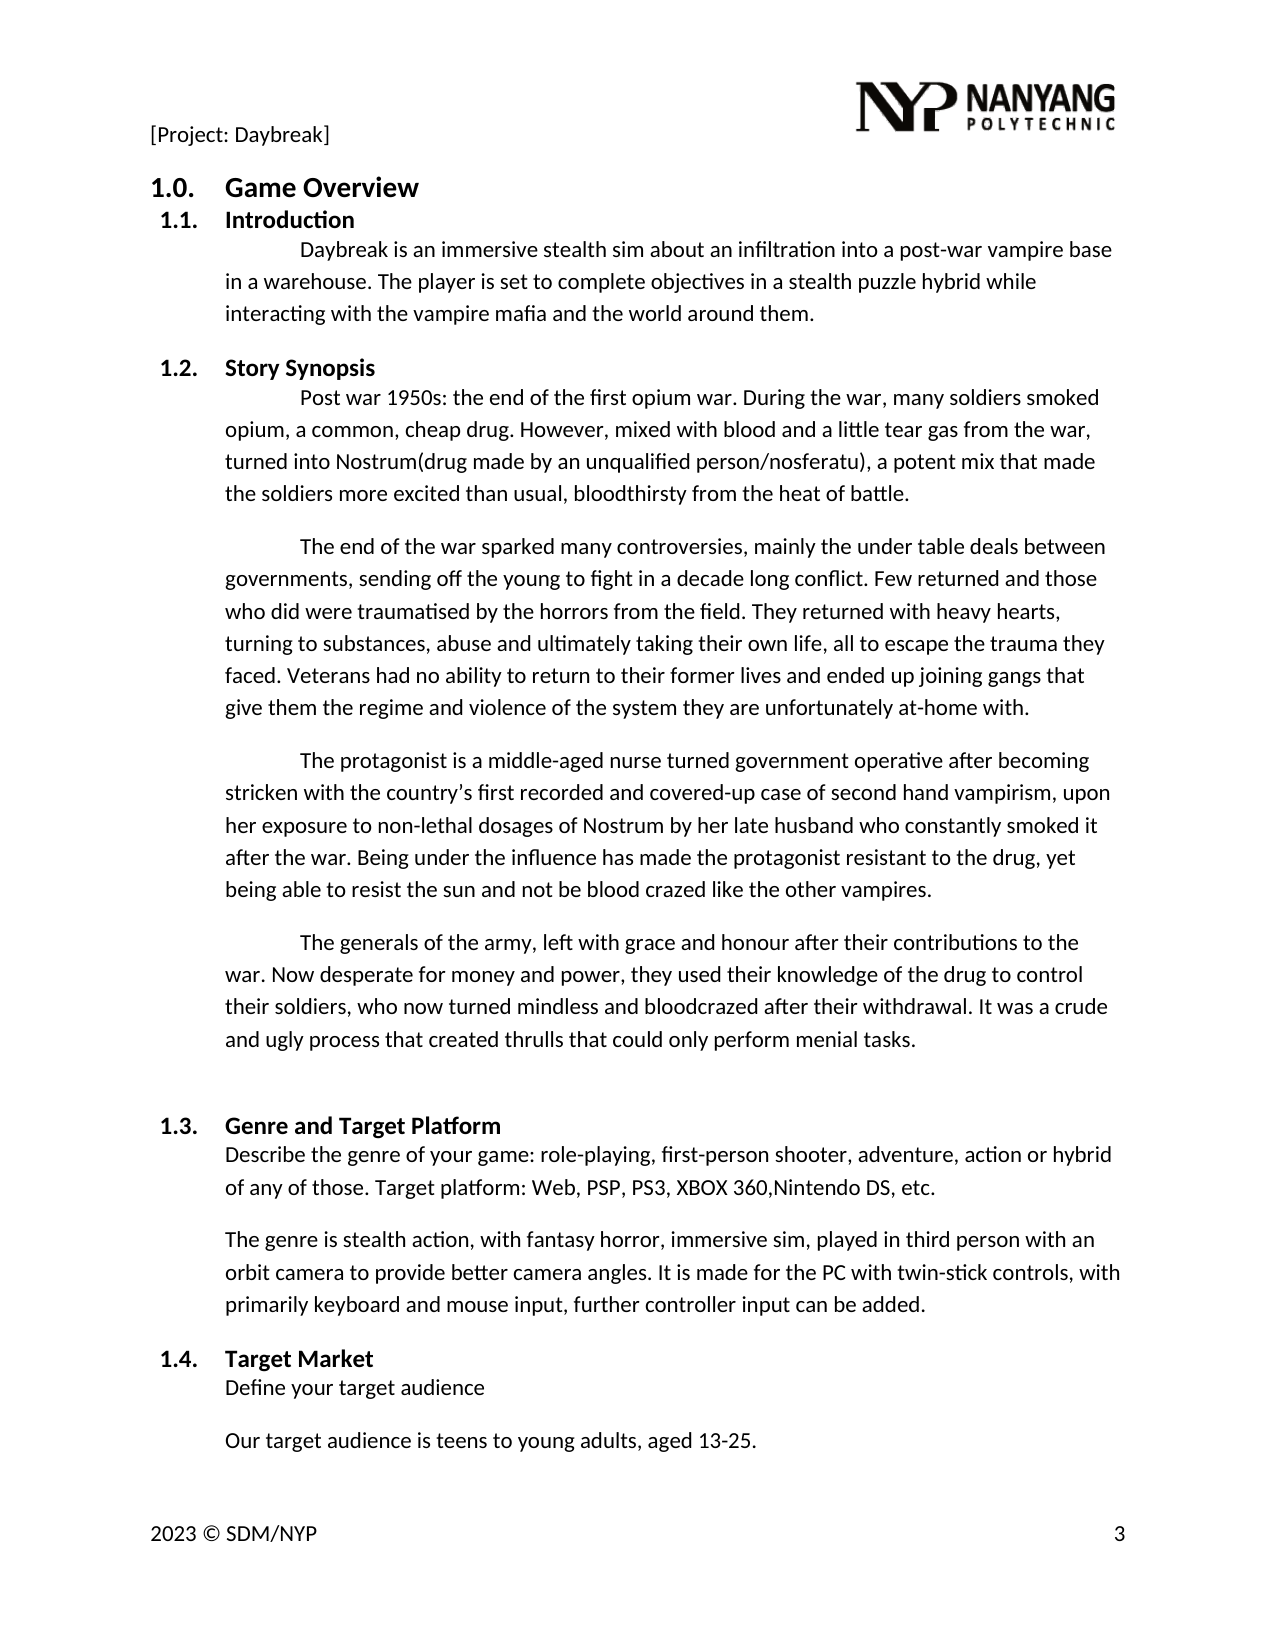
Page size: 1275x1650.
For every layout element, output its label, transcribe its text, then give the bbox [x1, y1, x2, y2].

text Our target audience is teens to young adults, aged 13-25. [225, 1427, 1125, 1454]
text Define your target audience [225, 1373, 1125, 1402]
text The end of the war sparked many controversies, mainly the under table deals between governments, sending off the young to fight in a decade long conflict. Few returned and those who did were traumatised by the horrors from the field. They returned with heavy hearts, turning to substances, abuse and ultimately taking their own life, all to escape the trauma they faced. Veterans had no ability to return to their former lives and ended up joining gangs that give them the regime and violence of the system they are unfortunately at-home with. [225, 532, 1125, 721]
subtitle Genre and Target Platform [159, 1110, 1125, 1140]
text Daybreak is an immersive stealth sim about an infiltration into a post-war vampire base in a warehouse. The player is set to complete objectives in a stealth puzzle hybrid while interacting with the vampire mafia and the world around them. [225, 235, 1125, 327]
subtitle Target Market [159, 1343, 1125, 1373]
text The generals of the army, left with grace and honour after their contributions to the war. Now desperate for money and power, they used their knowledge of the drug to control their soldiers, who now turned mindless and bloodcrazed after their withdrawal. It was a crude and ugly process that created thrulls that could only perform menial tasks. [225, 928, 1125, 1053]
subtitle Game Overview [150, 169, 1125, 204]
text Post war 1950s: the end of the first opium war. During the war, many soldiers smoked opium, a common, cheap drug. However, mixed with blood and a little tear gas from the war, turned into Nostrum(drug made by an unqualified person/nosferatu), a potent mix that made the soldiers more excited than usual, bloodthirsty from the heat of battle. [225, 383, 1125, 507]
picture [846, 75, 1125, 143]
subtitle Introduction [159, 204, 1125, 235]
text The genre is stealth action, with fantasy horror, immersive sim, played in third person with an orbit camera to provide better camera angles. It is made for the PC with twin-stick controls, with primarily keyboard and mouse input, further controller input can be added. [225, 1226, 1125, 1318]
text Describe the genre of your game: role-playing, first-person shooter, adventure, action or hybrid of any of those. Target platform: Web, PSP, PS3, XBOX 360,Nintendo DS, etc. [225, 1140, 1125, 1201]
subtitle Story Synopsis [159, 352, 1125, 383]
text The protagonist is a middle-aged nurse turned government operative after becoming stricken with the country’s first recorded and covered-up case of second hand vampirism, upon her exposure to non-lethal dosages of Nostrum by her late husband who constantly smoked it after the war. Being under the influence has made the protagonist resistant to the drug, yet being able to resist the sun and not be blood crazed like the other vampires. [225, 746, 1125, 903]
